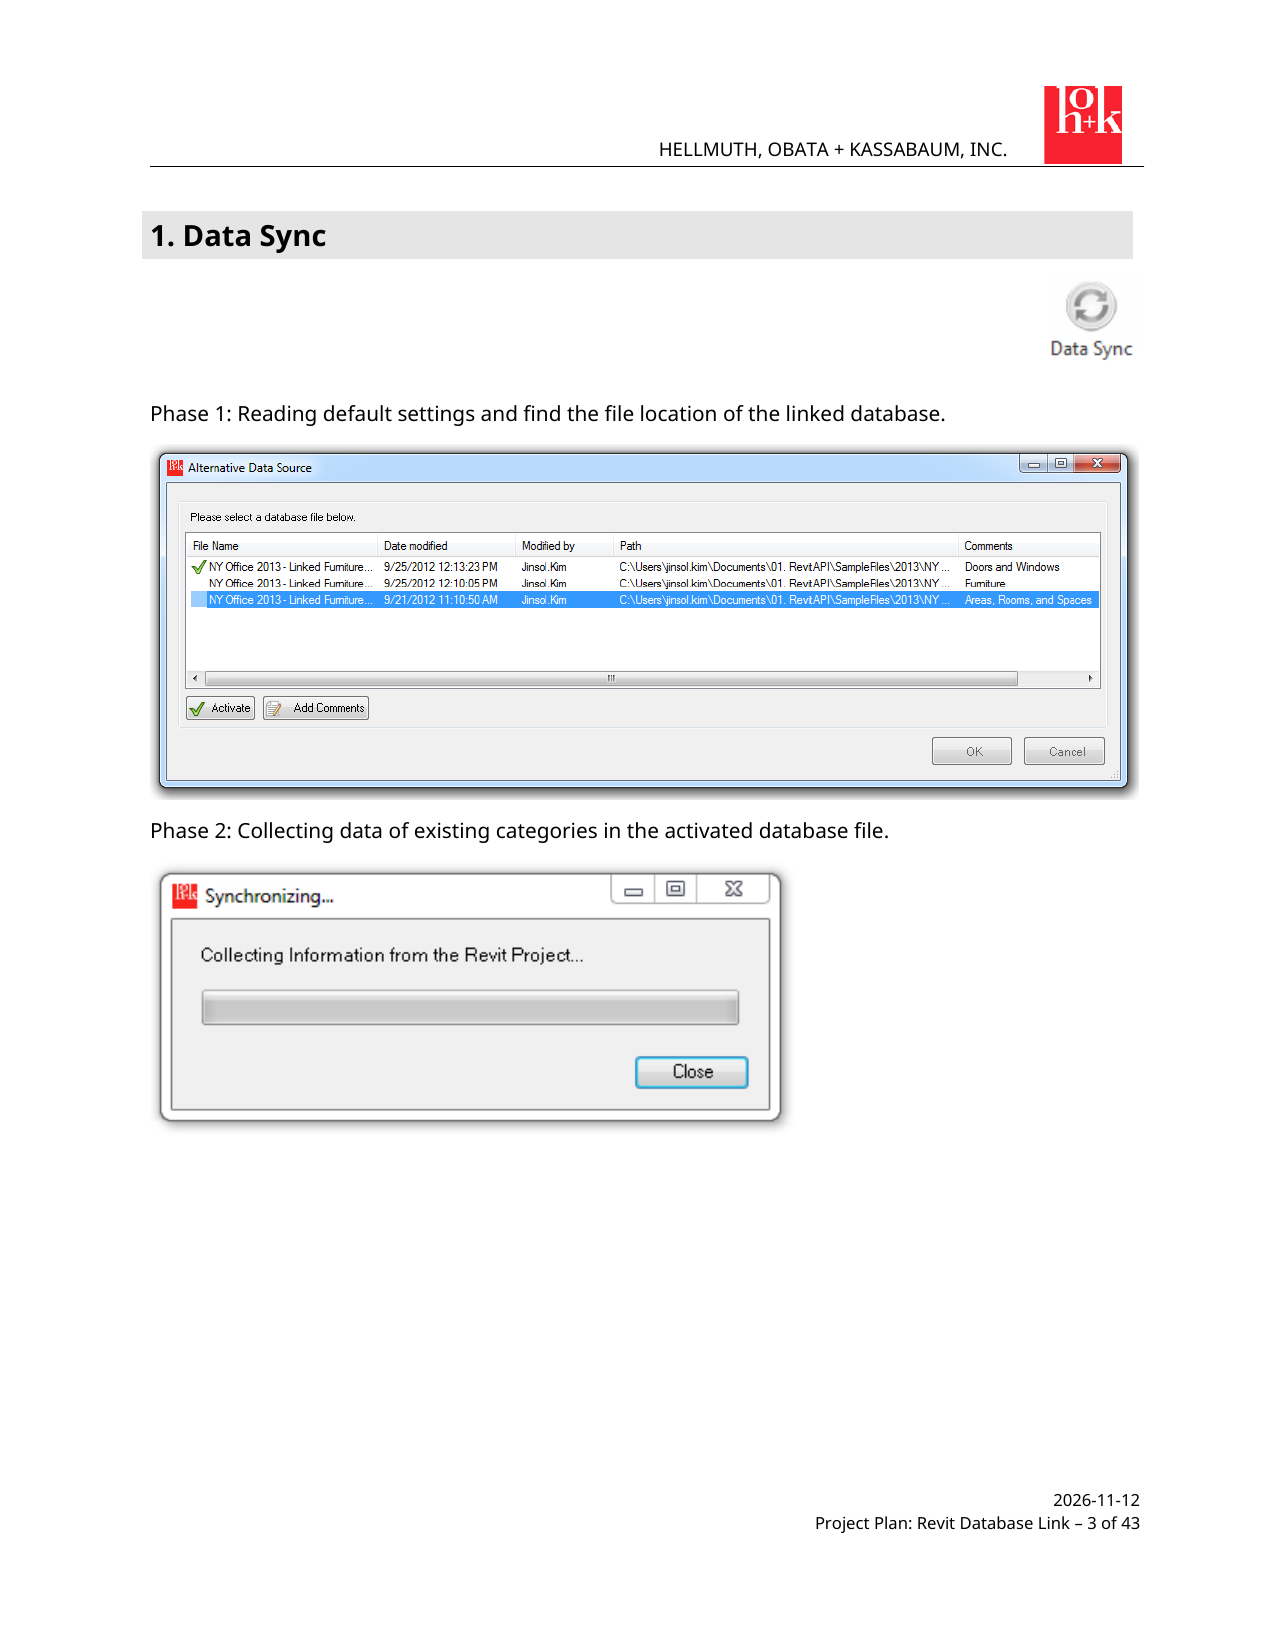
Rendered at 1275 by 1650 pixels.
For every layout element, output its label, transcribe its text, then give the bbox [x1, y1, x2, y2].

picture [1049, 277, 1141, 382]
subtitle 1. Data Sync [142, 211, 1133, 259]
picture [150, 861, 798, 1137]
picture [150, 444, 1139, 800]
text Phase 1: Reading default settings and find the file location of the linked database. [150, 399, 1140, 427]
picture [1044, 86, 1122, 164]
text Phase 2: Collecting data of existing categories in the activated database file. [150, 816, 1140, 845]
